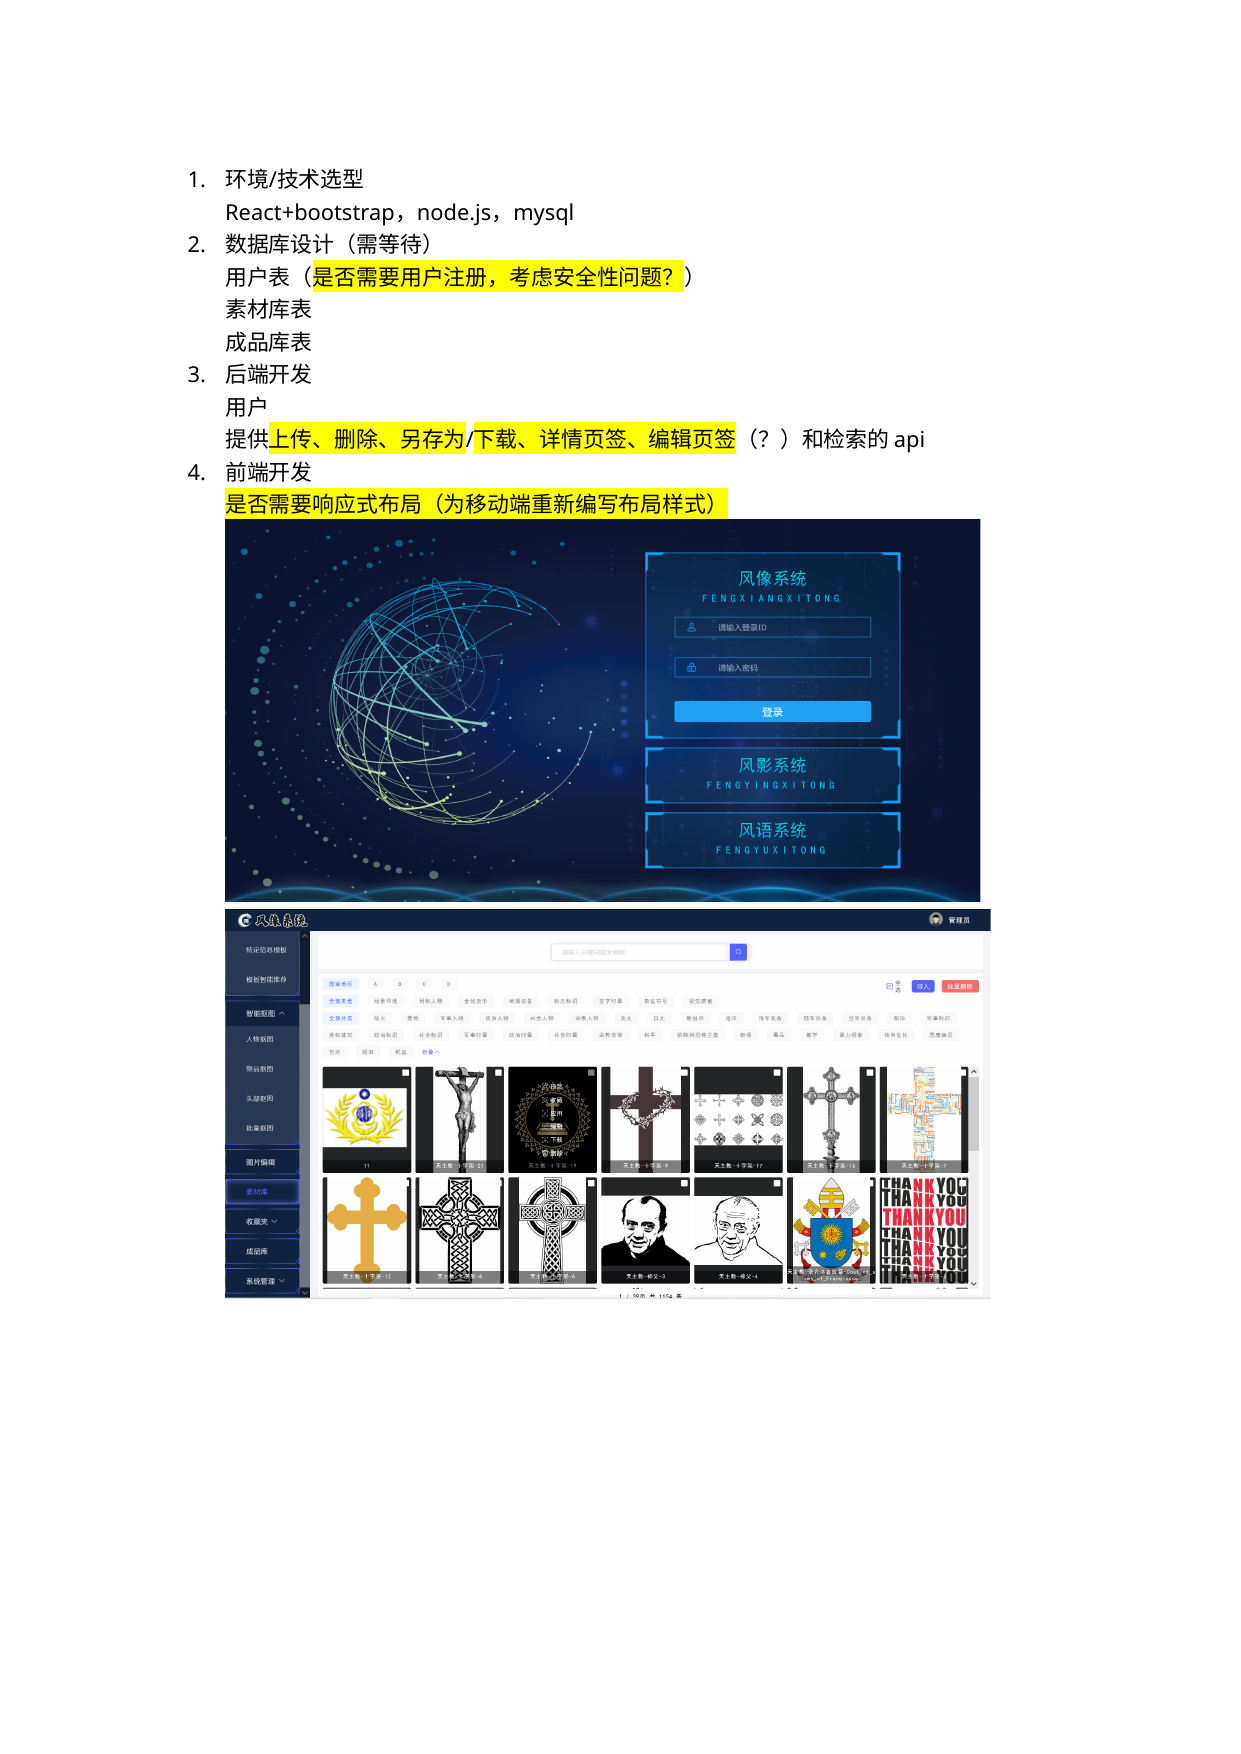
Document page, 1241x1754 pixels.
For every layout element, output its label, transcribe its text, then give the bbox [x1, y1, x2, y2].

list 用户 [225, 389, 1053, 422]
list 数据库设计（需等待） [187, 227, 1053, 259]
list 用户表（是否需要用户注册，考虑安全性问题？） [225, 259, 1053, 292]
list 是否需要响应式布局（为移动端重新编写布局样式） [225, 487, 1053, 519]
list 素材库表 [225, 292, 1053, 324]
list 前端开发 [187, 454, 1053, 487]
list 提供上传、删除、另存为/下载、详情页签、编辑页签（？）和检索的api [736, 422, 1053, 454]
list React+bootstrap，node.js，mysql [225, 194, 1053, 227]
list 后端开发 [187, 357, 1053, 389]
picture [225, 519, 981, 902]
list 环境/技术选型 [187, 162, 1053, 194]
list 成品库表 [225, 324, 1053, 357]
picture [225, 909, 991, 1299]
